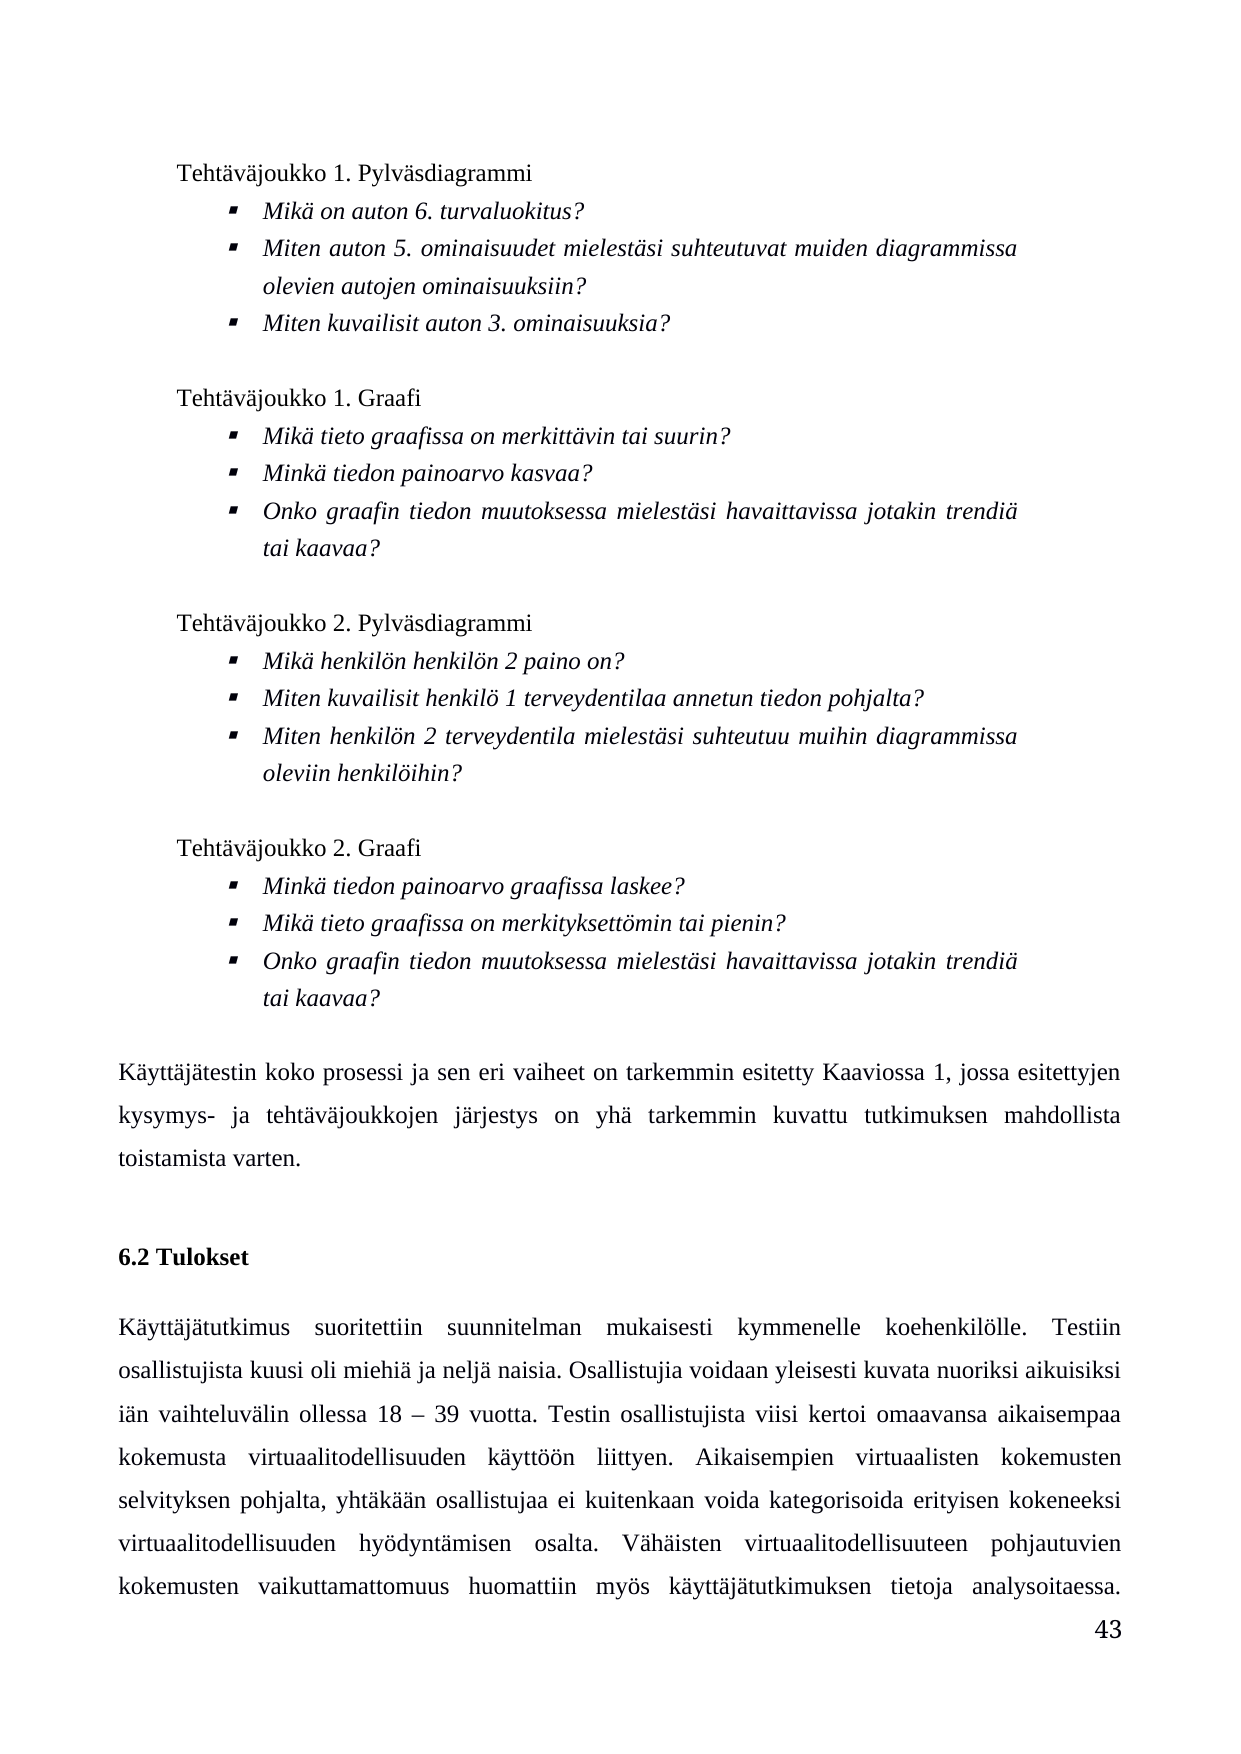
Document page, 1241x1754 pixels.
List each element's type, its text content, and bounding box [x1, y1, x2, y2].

table_cell Miten auton 5. ominaisuudet mielestäsi suhteutuvat muiden diagrammissa olevien autojen ominaisuuksiin? [176, 225, 1032, 299]
text Tehtäväjoukko 2. Graafi [176, 824, 1122, 862]
text Tehtäväjoukko 2. Pylväsdiagrammi [176, 599, 1122, 637]
table_header Mikä henkilön henkilön 2 paino on? [176, 637, 1032, 674]
table_header Mikä tieto graafissa on merkittävin tai suurin? [176, 412, 1032, 449]
table_header Minkä tiedon painoarvo graafissa laskee? [176, 862, 1032, 899]
table_cell Miten kuvailisit henkilö 1 terveydentilaa annetun tiedon pohjalta? [176, 675, 1032, 712]
table_cell Miten kuvailisit auton 3. ominaisuuksia? [176, 300, 1032, 337]
text Käyttäjätestin koko prosessi ja sen eri vaiheet on tarkemmin esitetty Kaaviossa 1, jossa esitettyjen kysymys- ja tehtäväjoukkojen järjestys on yhä tarkemmin kuvattu tutkimuksen mahdollista toistamista varten. [118, 1057, 1122, 1172]
table_cell Miten henkilön 2 terveydentila mielestäsi suhteutuu muihin diagrammissa oleviin henkilöihin? [176, 712, 1032, 787]
table_cell Minkä tiedon painoarvo kasvaa? [176, 450, 1032, 487]
table_header Mikä on auton 6. turvaluokitus? [176, 187, 1032, 224]
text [118, 1312, 1122, 1600]
table_cell Onko graafin tiedon muutoksessa mielestäsi havaittavissa jotakin trendiä tai kaavaa? [176, 937, 1032, 1013]
table_cell Mikä tieto graafissa on merkityksettömin tai pienin? [176, 900, 1032, 937]
text Tehtäväjoukko 1. Graafi [176, 374, 1122, 412]
text 6.2 Tulokset [118, 1233, 1122, 1271]
text Tehtäväjoukko 1. Pylväsdiagrammi [176, 149, 1122, 187]
table_cell Onko graafin tiedon muutoksessa mielestäsi havaittavissa jotakin trendiä tai kaavaa? [176, 487, 1032, 562]
